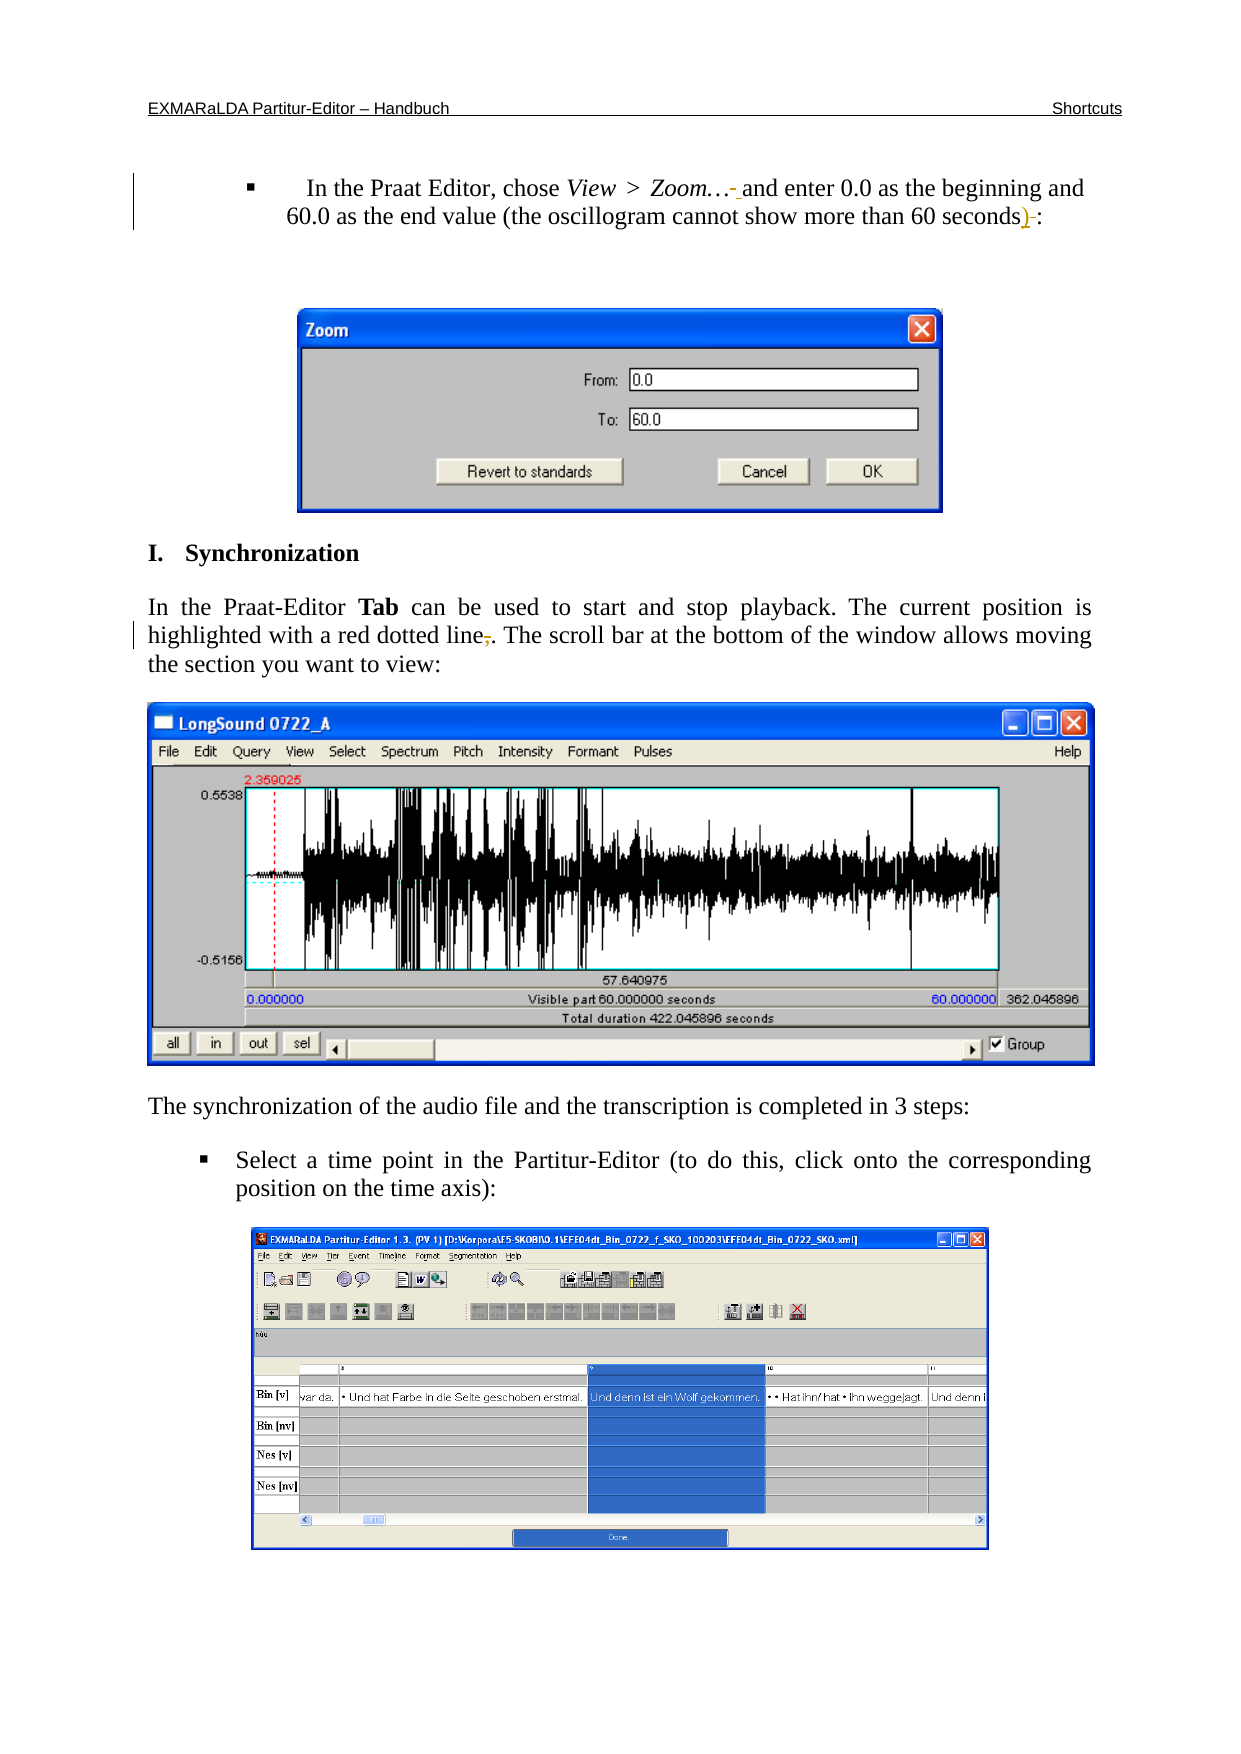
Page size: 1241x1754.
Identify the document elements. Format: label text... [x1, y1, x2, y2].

picture [297, 308, 943, 513]
list Select a time point in the Partitur-Editor (to do this, click onto the corresponding position on the time axis): [198, 1145, 1093, 1202]
picture [147, 702, 1095, 1066]
text The synchronization of the audio file and the transcription is completed in 3 steps: [148, 1091, 1093, 1120]
subtitle Synchronization [148, 538, 1093, 567]
list In the Praat Editor, chose View > Zoom…and enter 0.0 as the beginning and 60.0 as the end value (the oscillogram cannot show more than 60 seconds: [236, 173, 1093, 230]
text In the Praat-Editor Tab can be used to start and stop playback. The current position is highlighted with a red dotted line. The scroll bar at the bottom of the window allows moving the section you want to view: [148, 592, 1093, 678]
picture [251, 1227, 989, 1550]
